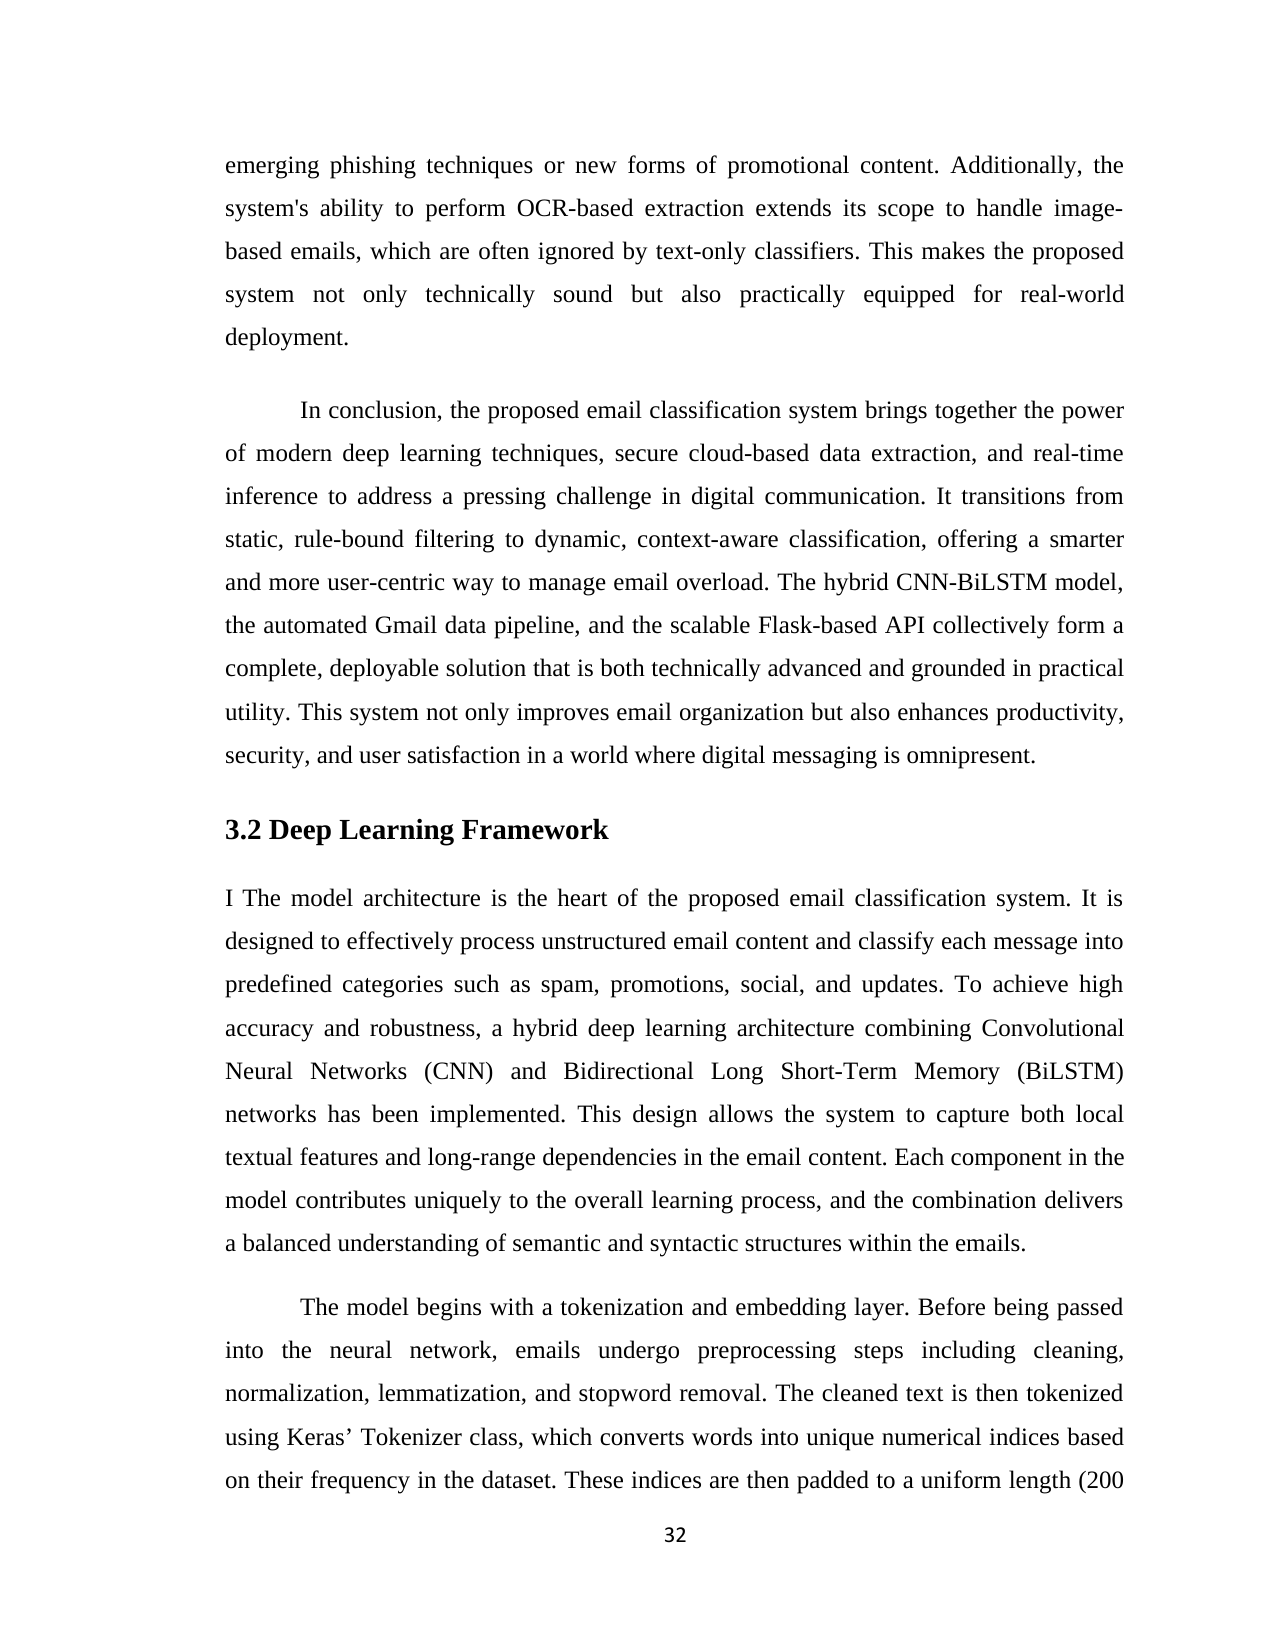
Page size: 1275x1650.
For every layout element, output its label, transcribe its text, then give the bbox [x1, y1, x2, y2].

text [225, 1292, 1125, 1493]
text 3.2 Deep Learning Framework [225, 812, 1125, 846]
text In conclusion, the proposed email classification system brings together the power of modern deep learning techniques, secure cloud-based data extraction, and real-time inference to address a pressing challenge in digital communication. It transitions from static, rule-bound filtering to dynamic, context-aware classification, offering a smarter and more user-centric way to manage email overload. The hybrid CNN-BiLSTM model, the automated Gmail data pipeline, and the scalable Flask-based API collectively form a complete, deployable solution that is both technically advanced and grounded in practical utility. This system not only improves email organization but also enhances productivity, security, and user satisfaction in a world where digital messaging is omnipresent. [225, 395, 1125, 768]
text I The model architecture is the heart of the proposed email classification system. It is designed to effectively process unstructured email content and classify each message into predefined categories such as spam, promotions, social, and updates. To achieve high accuracy and robustness, a hybrid deep learning architecture combining Convolutional Neural Networks (CNN) and Bidirectional Long Short-Term Memory (BiLSTM) networks has been implemented. This design allows the system to capture both local textual features and long-range dependencies in the email content. Each component in the model contributes uniquely to the overall learning process, and the combination delivers a balanced understanding of semantic and syntactic structures within the emails. [225, 883, 1125, 1257]
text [225, 150, 1125, 351]
